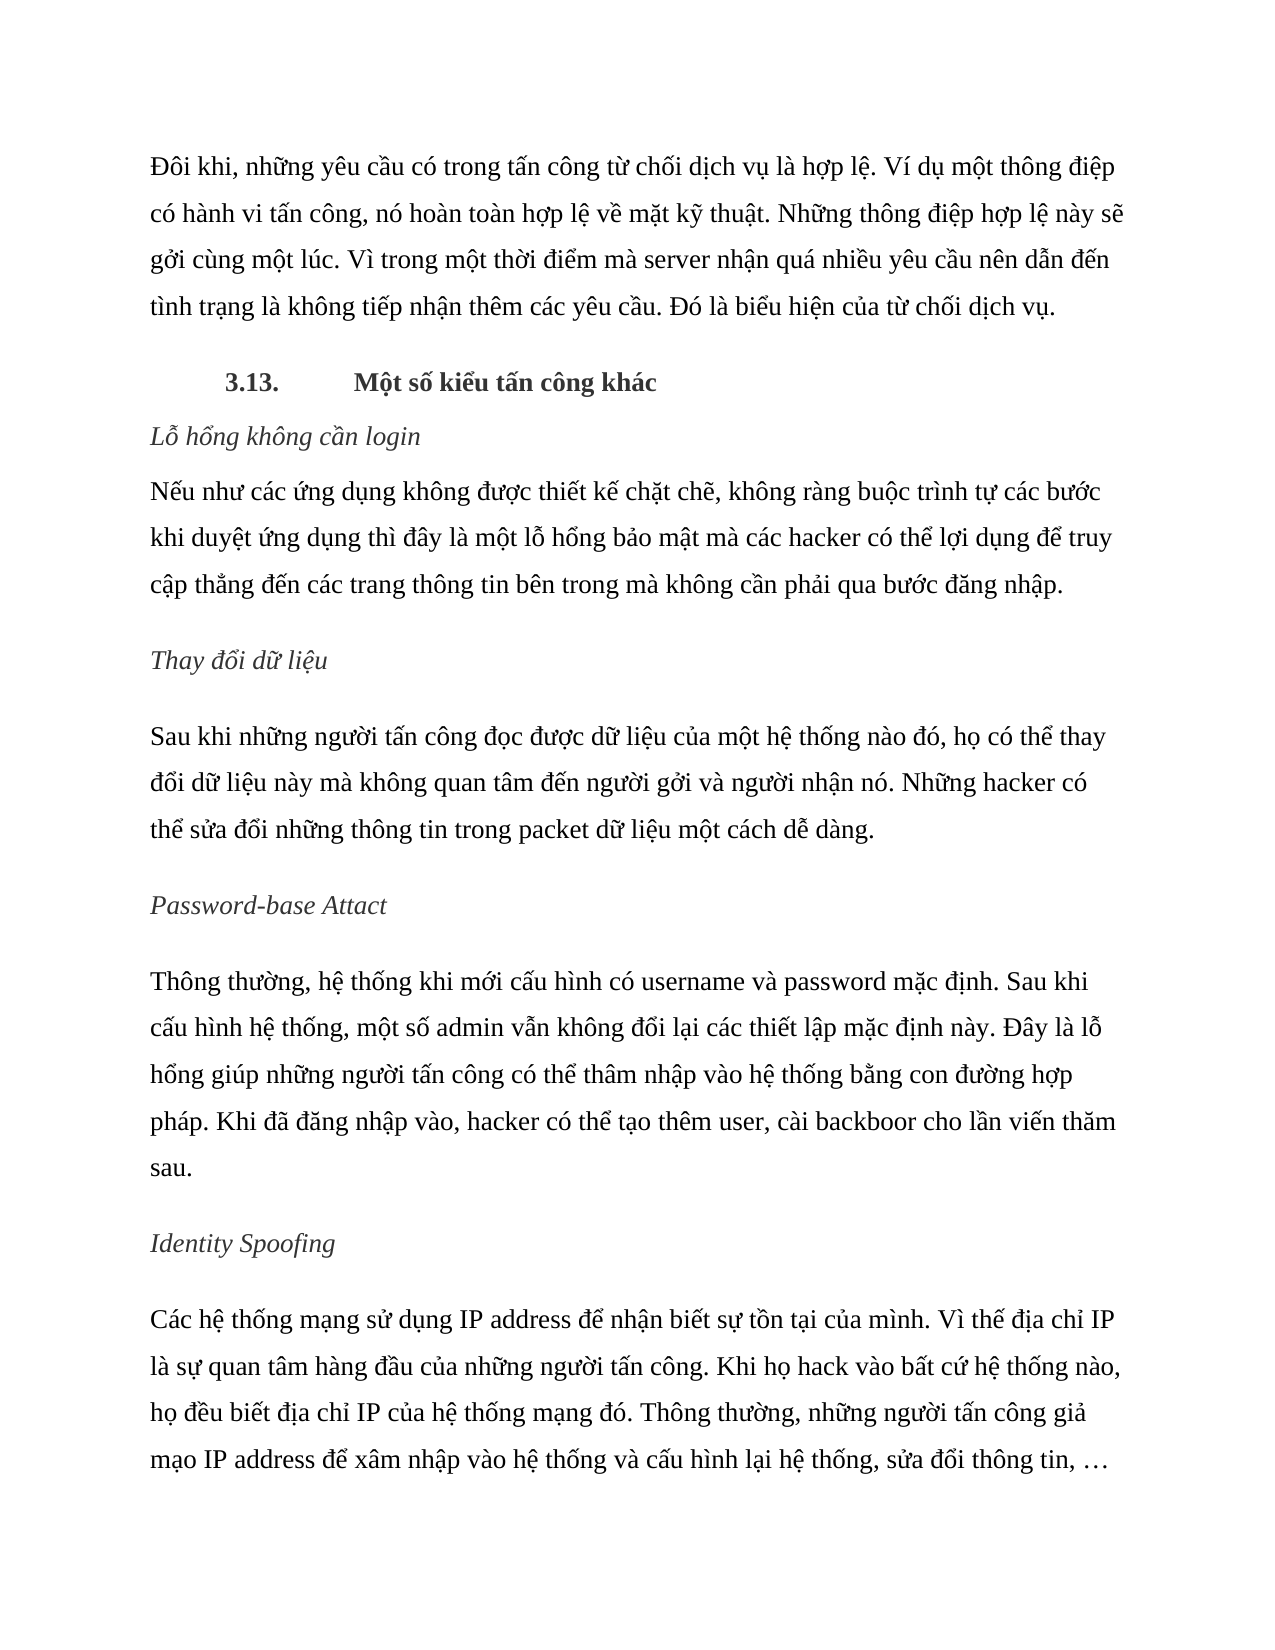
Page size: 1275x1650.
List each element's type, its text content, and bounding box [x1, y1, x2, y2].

text Đôi khi, những yêu cầu có trong tấn công từ chối dịch vụ là hợp lệ. Ví dụ một thông điệp có hành vi tấn công, nó hoàn toàn hợp lệ về mặt kỹ thuật. Những thông điệp hợp lệ này sẽ gởi cùng một lúc. Vì trong một thời điểm mà server nhận quá nhiều yêu cầu nên dẫn đến tình trạng là không tiếp nhận thêm các yêu cầu. Đó là biểu hiện của từ chối dịch vụ. [150, 150, 1125, 321]
subtitle 3.13. Một số kiểu tấn công khác [225, 366, 1125, 397]
subtitle Identity Spoofing [150, 1227, 1125, 1258]
subtitle Password-base Attact [150, 889, 1125, 920]
text Nếu như các ứng dụng không được thiết kế chặt chẽ, không ràng buộc trình tự các bước khi duyệt ứng dụng thì đây là một lỗ hổng bảo mật mà các hacker có thể lợi dụng để truy cập thẳng đến các trang thông tin bên trong mà không cần phải qua bước đăng nhập. [150, 475, 1125, 599]
subtitle Thay đổi dữ liệu [150, 644, 1125, 675]
text Thông thường, hệ thống khi mới cấu hình có username và password mặc định. Sau khi cấu hình hệ thống, một số admin vẫn không đổi lại các thiết lập mặc định này. Đây là lỗ hổng giúp những người tấn công có thể thâm nhập vào hệ thống bằng con đường hợp pháp. Khi đã đăng nhập vào, hacker có thể tạo thêm user, cài backboor cho lần viến thăm sau. [150, 965, 1125, 1183]
text Sau khi những người tấn công đọc được dữ liệu của một hệ thống nào đó, họ có thể thay đổi dữ liệu này mà không quan tâm đến người gởi và người nhận nó. Những hacker có thể sửa đổi những thông tin trong packet dữ liệu một cách dễ dàng. [150, 720, 1125, 844]
text Các hệ thống mạng sử dụng IP address để nhận biết sự tồn tại của mình. Vì thế địa chỉ IP là sự quan tâm hàng đầu của những người tấn công. Khi họ hack vào bất cứ hệ thống nào, họ đều biết địa chỉ IP của hệ thống mạng đó. Thông thường, những người tấn công giả mạo IP address để xâm nhập vào hệ thống và cấu hình lại hệ thống, sửa đổi thông tin, … [150, 1303, 1125, 1474]
subtitle Lỗ hổng không cần login [150, 420, 1125, 451]
